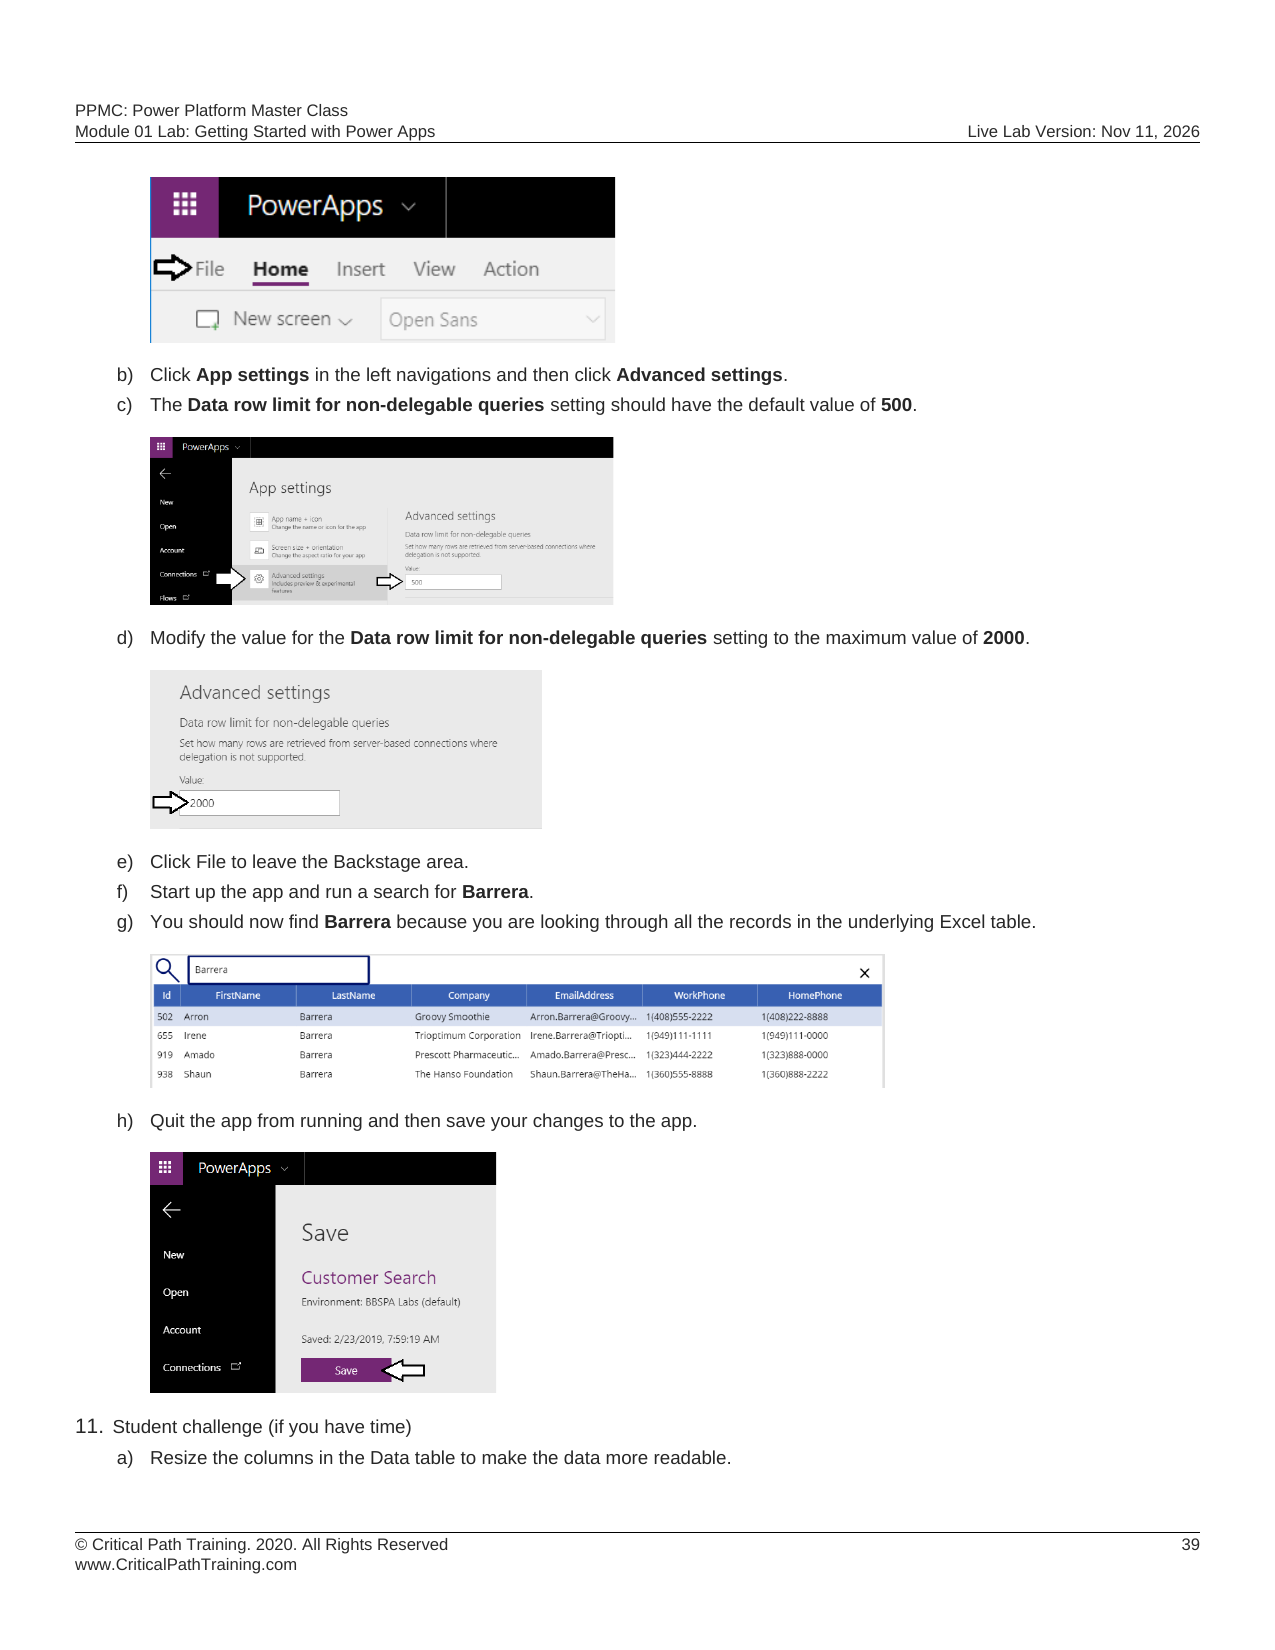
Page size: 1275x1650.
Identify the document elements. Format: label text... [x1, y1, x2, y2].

picture [150, 670, 542, 829]
text Click File to leave the Backstage area. [117, 851, 1200, 872]
text Quit the app from running and then save your changes to the app. [117, 1109, 1200, 1131]
picture [150, 954, 885, 1088]
text Resize the columns in the Data table to make the data more readable. [117, 1447, 1200, 1468]
text You should now find Barrera because you are looking through all the records in the underlying Excel table. [117, 911, 1200, 932]
text Click App settings in the left navigations and then click Advanced settings. [117, 364, 1200, 386]
text The Data row limit for non-delegable queries setting should have the default value of 500. [117, 394, 1200, 416]
picture [150, 177, 615, 343]
text Student challenge (if you have time) [75, 1414, 1200, 1438]
picture [150, 1152, 497, 1393]
picture [150, 437, 614, 605]
text Modify the value for the Data row limit for non-delegable queries setting to the maximum value of 2000. [117, 627, 1200, 648]
text Start up the app and run a search for Barrera. [117, 881, 1200, 902]
